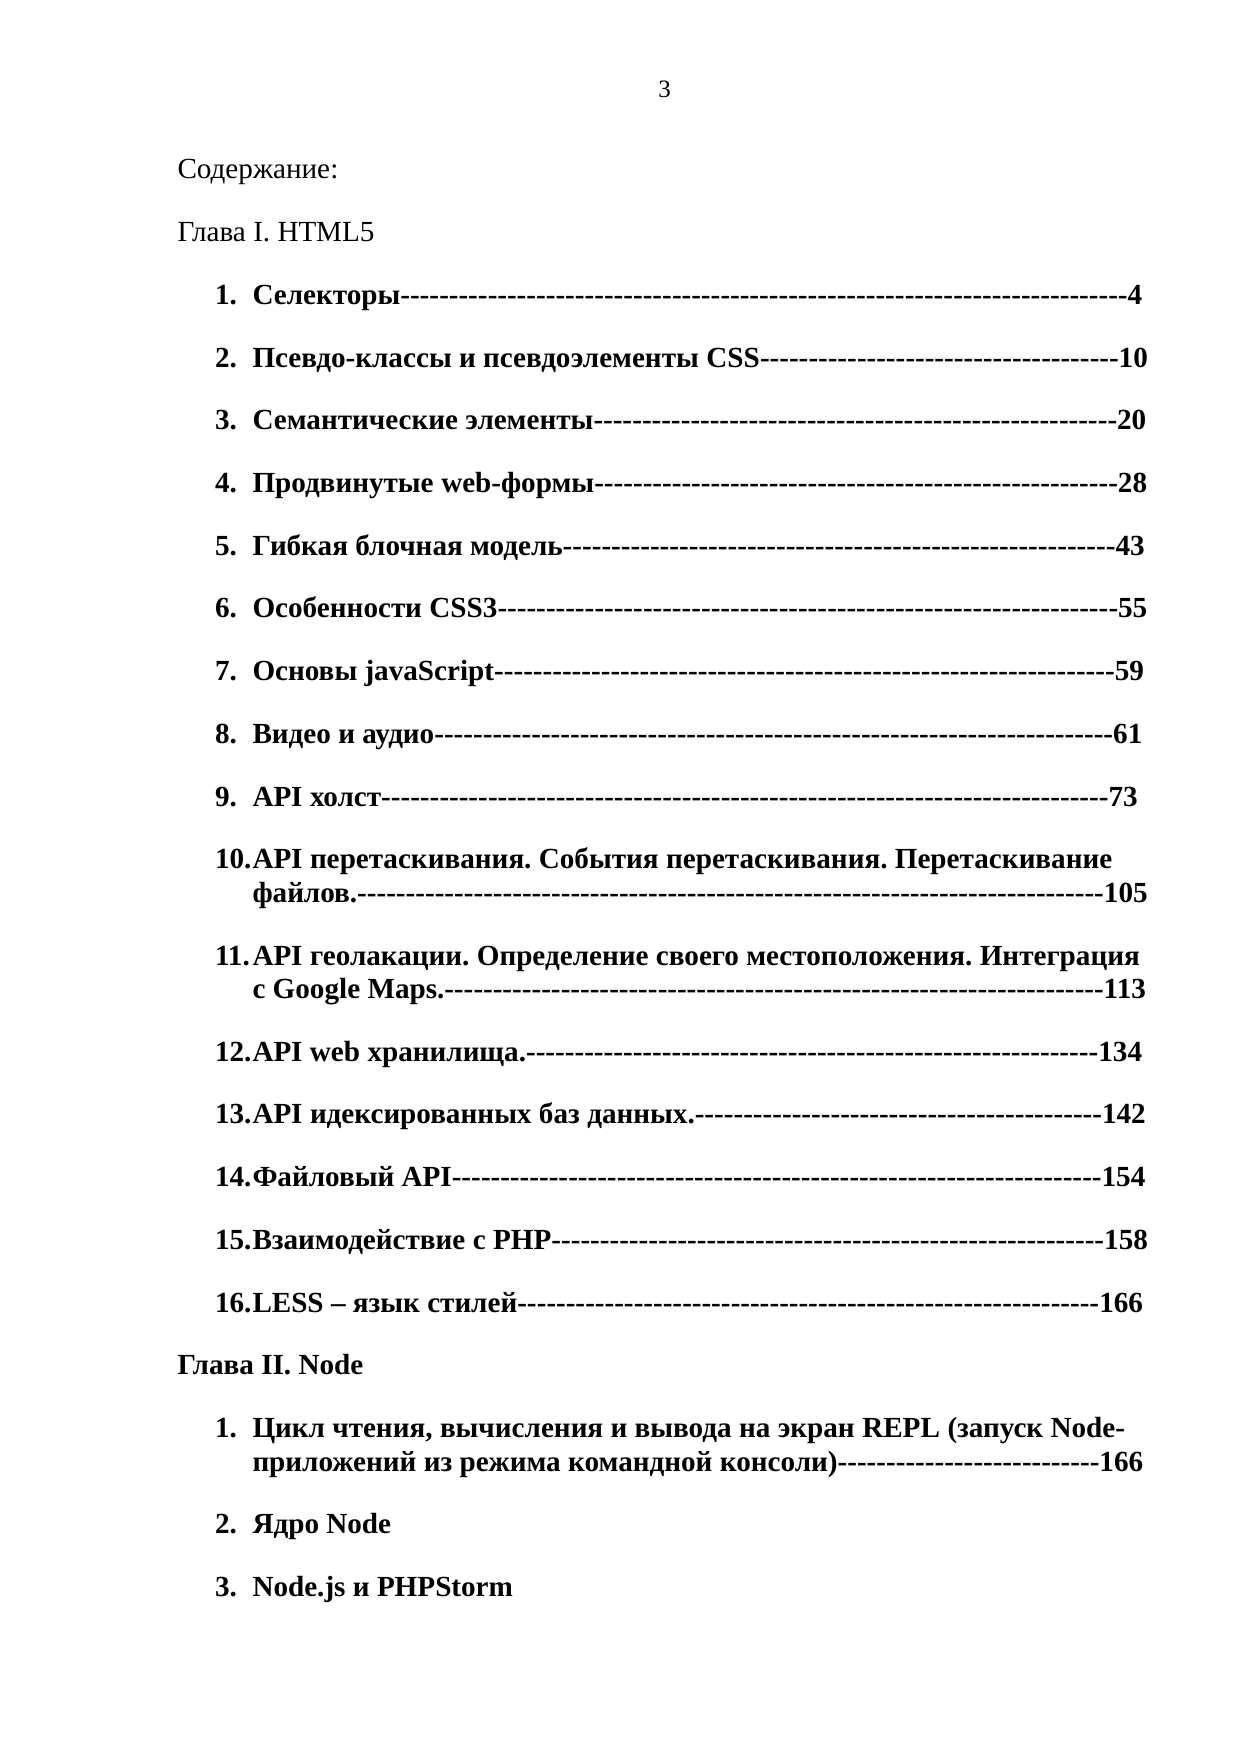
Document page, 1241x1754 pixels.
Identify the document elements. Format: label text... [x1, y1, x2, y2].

list Взаимодействие с PHP---------------------------------------------------------158 [215, 1222, 1152, 1256]
list API web хранилища.-----------------------------------------------------------134 [215, 1034, 1152, 1067]
list Особенности CSS3----------------------------------------------------------------55 [215, 591, 1152, 624]
text Глава I. HTML5 [177, 214, 1152, 248]
list Продвинутые web-формы------------------------------------------------------28 [215, 465, 1152, 499]
list Основы javaScript----------------------------------------------------------------59 [215, 653, 1152, 687]
list Видео и аудио----------------------------------------------------------------------61 [215, 716, 1152, 749]
text Глава II. Node [177, 1347, 1152, 1381]
list Цикл чтения, вычисления и вывода на экран REPL (запуск Node-приложений из режима командной консоли)---------------------------166 [215, 1410, 1152, 1477]
list Ядро Node [215, 1506, 1152, 1540]
list Гибкая блочная модель---------------------------------------------------------43 [215, 528, 1152, 561]
list API холст---------------------------------------------------------------------------73 [215, 779, 1152, 812]
list API идексированных баз данных.------------------------------------------142 [215, 1097, 1152, 1130]
list Семантические элементы------------------------------------------------------20 [215, 402, 1152, 436]
list Файловый API-------------------------------------------------------------------154 [215, 1159, 1152, 1193]
list API перетаскивания. События перетаскивания. Перетаскивание файлов.-----------------------------------------------------------------------------105 [215, 841, 1152, 908]
list Псевдо-классы и псевдоэлементы CSS-------------------------------------10 [215, 340, 1152, 373]
list LESS – язык стилей------------------------------------------------------------166 [215, 1285, 1152, 1318]
list API геолакации. Определение своего местоположения. Интеграция с Google Maps.--------------------------------------------------------------------113 [215, 938, 1152, 1005]
list Node.js и PHPStorm [215, 1569, 1152, 1603]
list Селекторы---------------------------------------------------------------------------4 [215, 277, 1152, 311]
text Содержание: [177, 152, 1152, 185]
